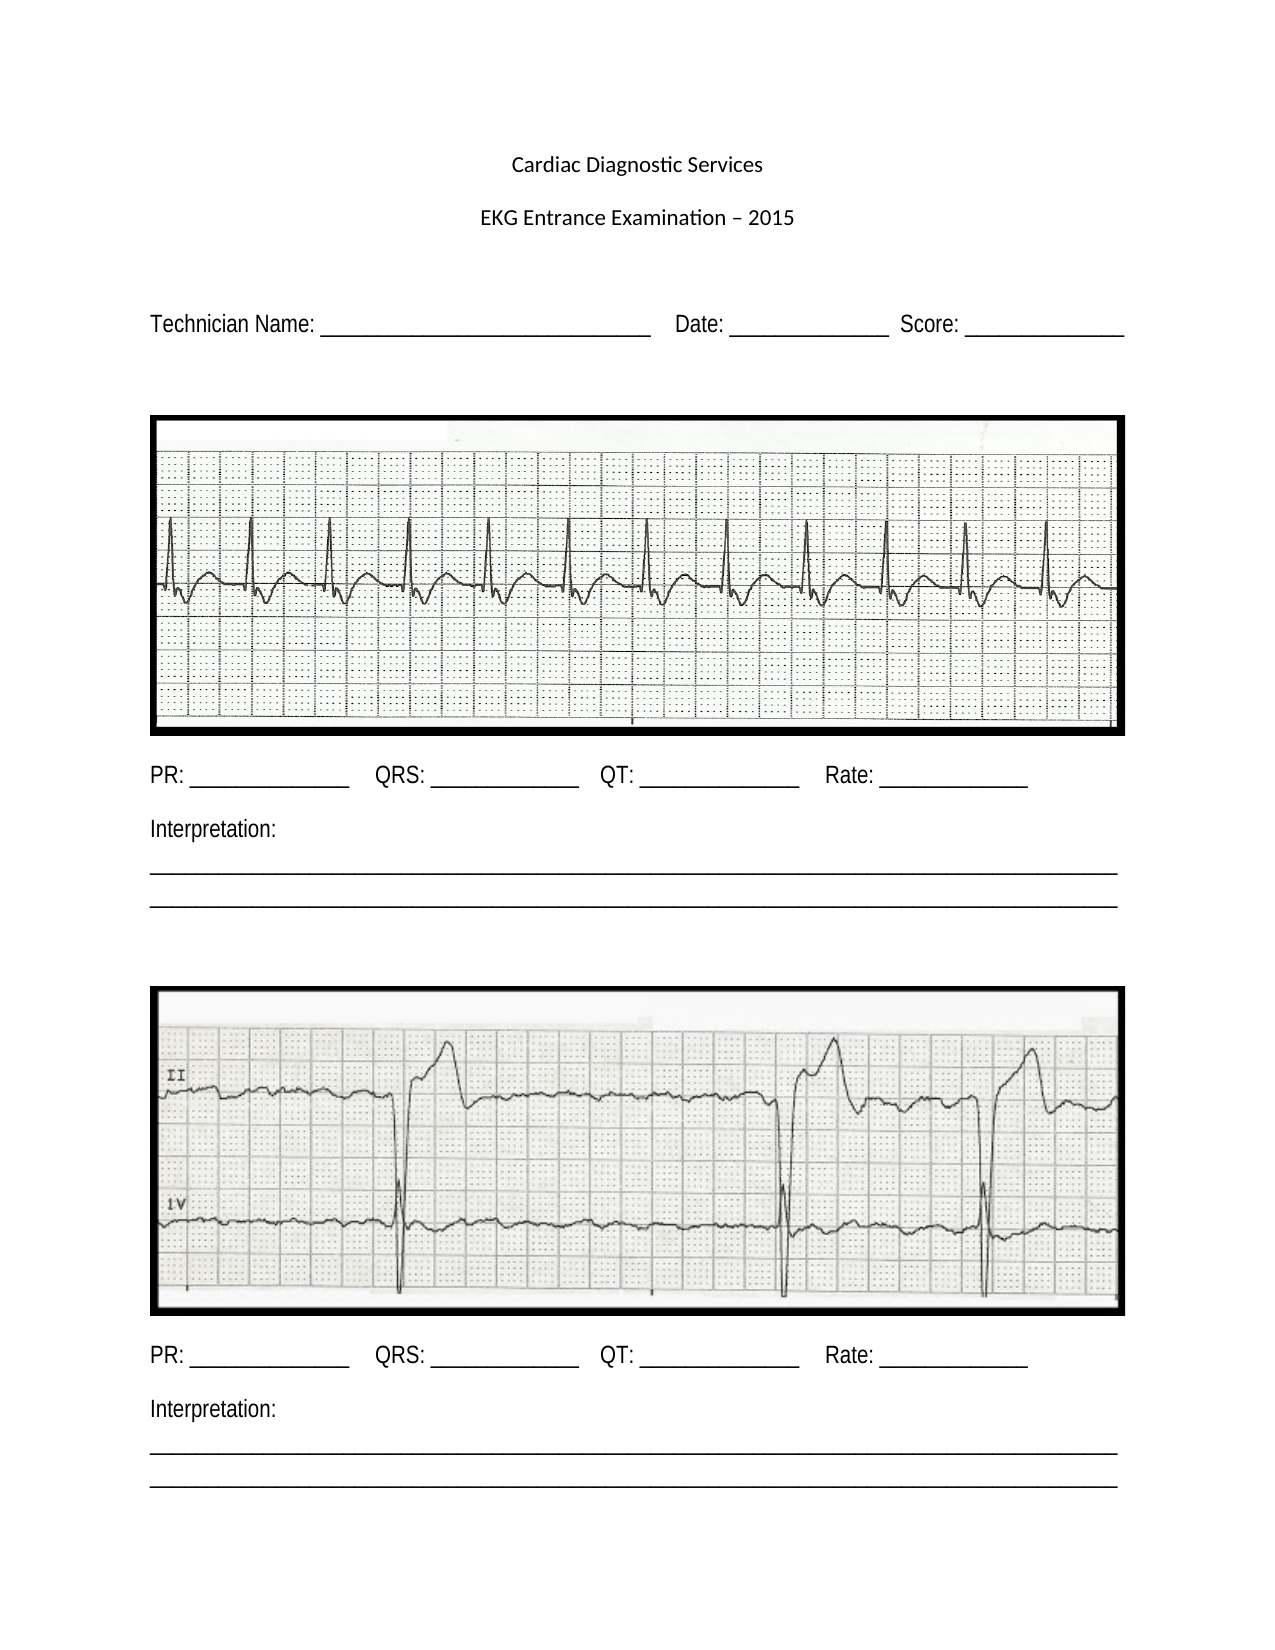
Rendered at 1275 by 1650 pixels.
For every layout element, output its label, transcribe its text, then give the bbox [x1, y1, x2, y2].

picture [150, 415, 1125, 736]
text EKG Entrance Examination – 2015 [150, 203, 1125, 231]
picture [150, 986, 1125, 1316]
text PR: ______________ QRS: _____________ QT: ______________ Rate: _____________ [150, 760, 1125, 789]
text PR: ______________ QRS: _____________ QT: ______________ Rate: _____________ [150, 1341, 1125, 1369]
text Interpretation: __________________________________________________________________________________________________________________________________________________________________________ [150, 1394, 1125, 1489]
text Cardiac Diagnostic Services [150, 150, 1125, 178]
text Technician Name: _____________________________ Date: ______________ Score: ______________ [150, 309, 1125, 338]
text Interpretation: __________________________________________________________________________________________________________________________________________________________________________ [150, 814, 1125, 908]
